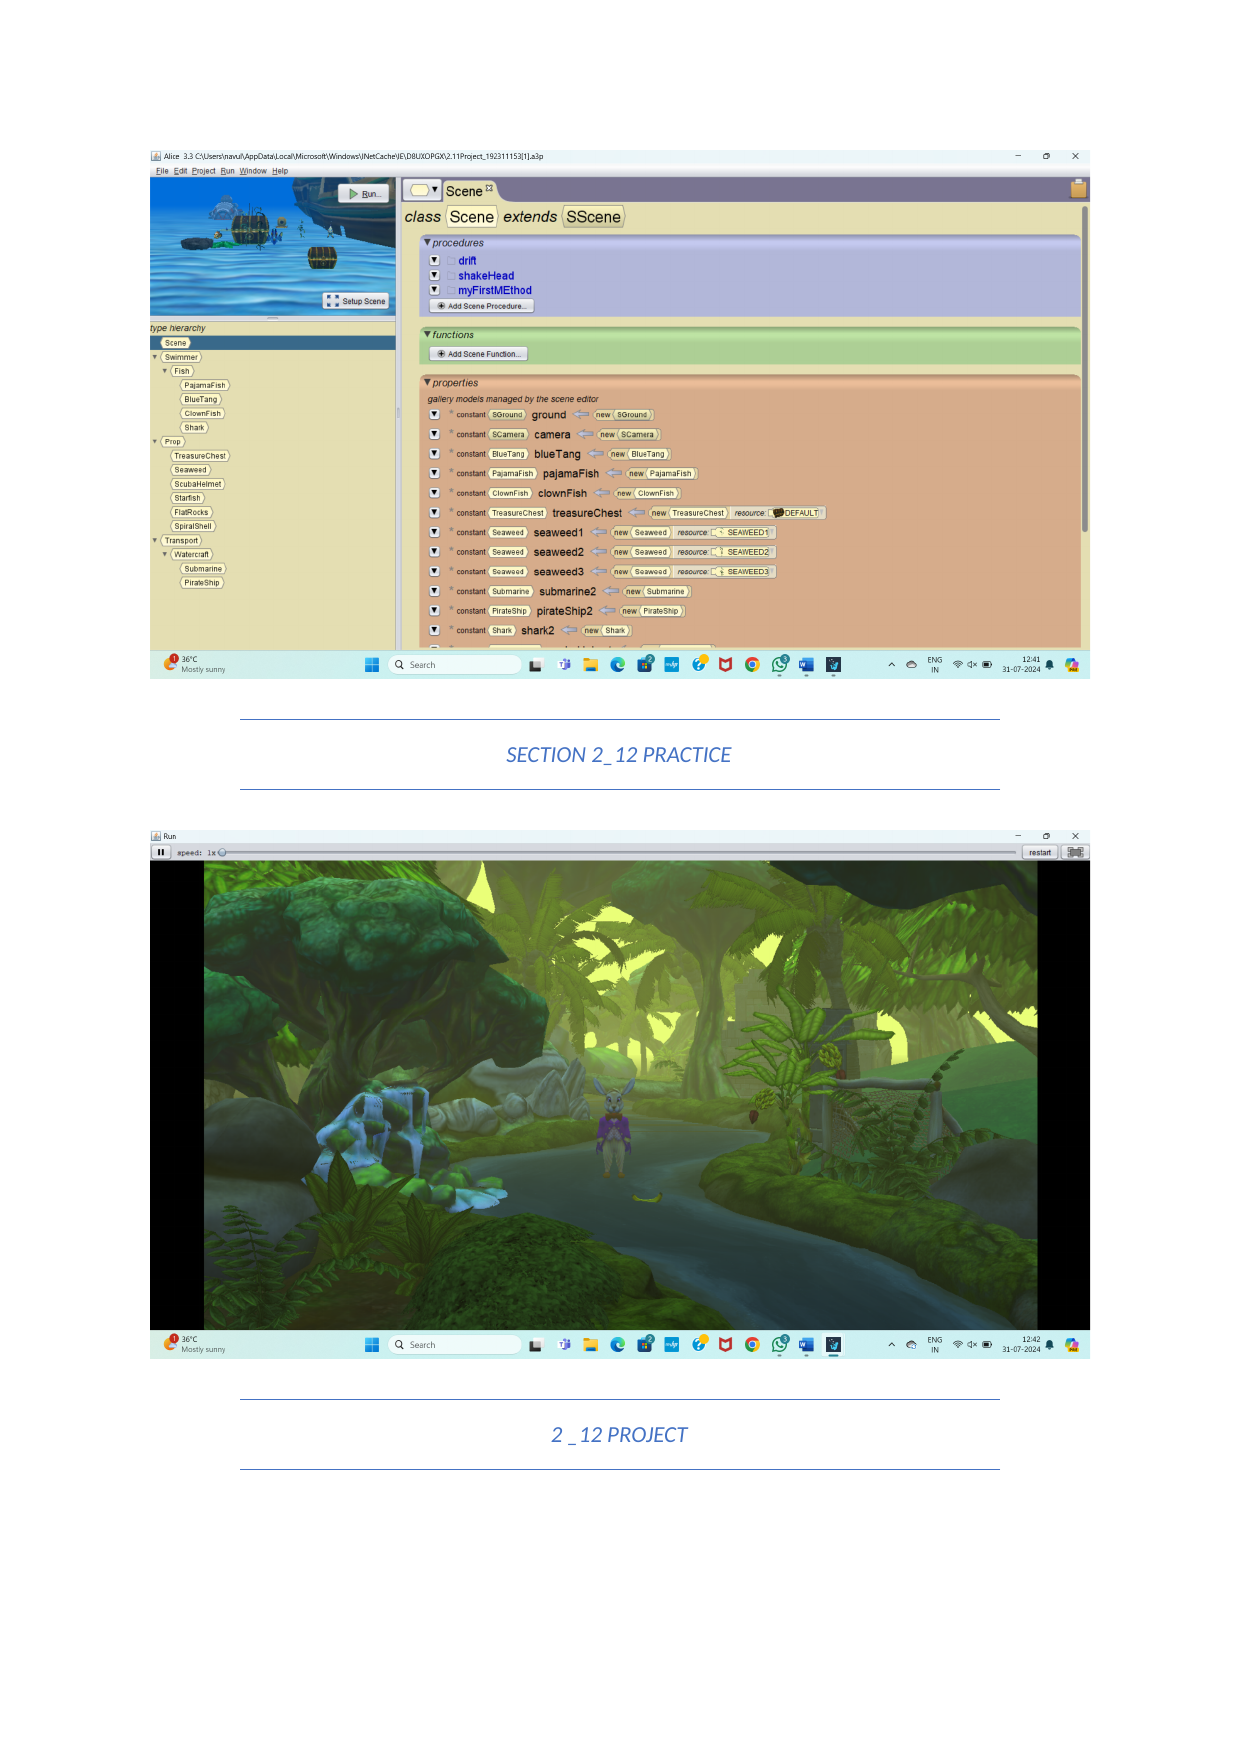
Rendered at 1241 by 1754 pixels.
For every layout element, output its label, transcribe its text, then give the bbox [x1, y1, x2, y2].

picture [150, 830, 1091, 1359]
text 2 _12 PROJECT [240, 1400, 1000, 1469]
text SECTION 2_12 PRACTICE [240, 720, 1000, 789]
picture [150, 150, 1091, 679]
